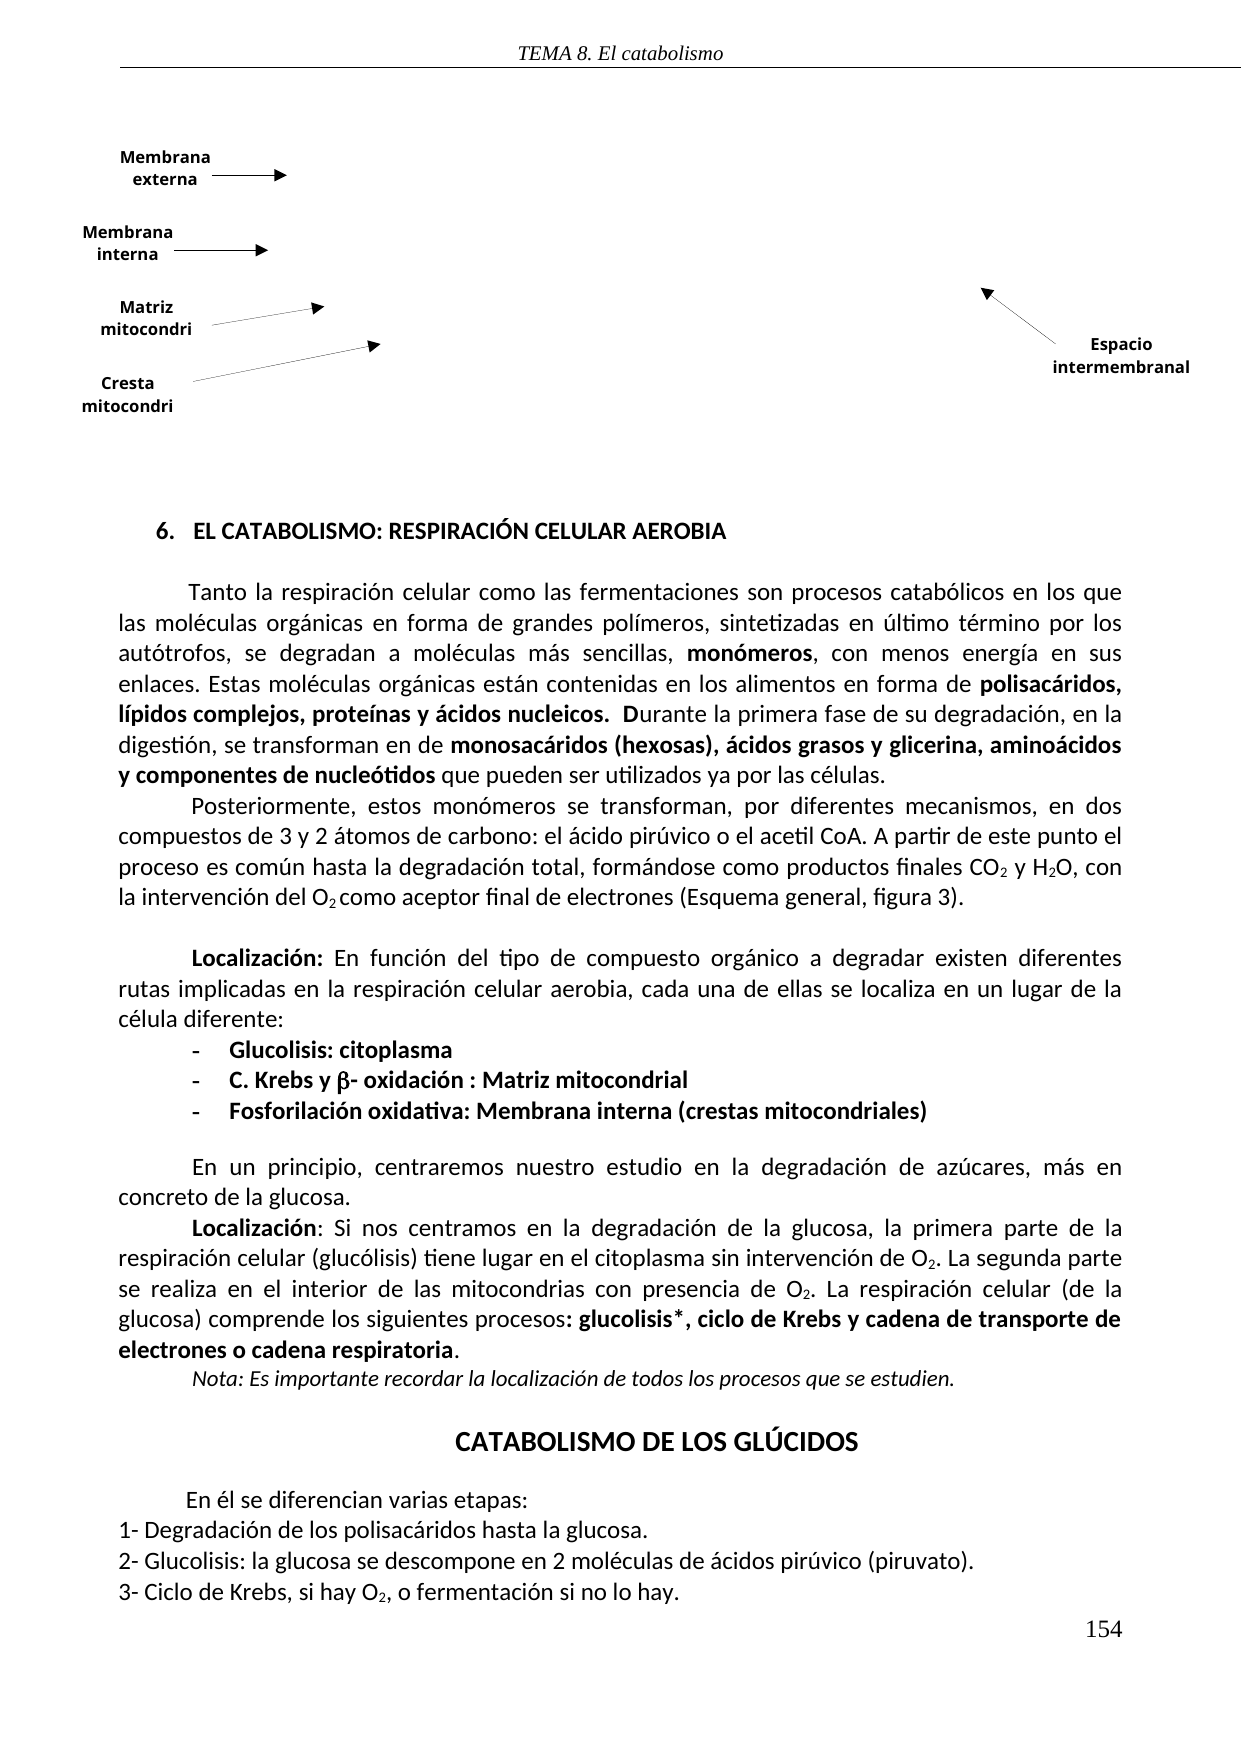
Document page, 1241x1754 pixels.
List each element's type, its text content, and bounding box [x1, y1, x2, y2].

text En él se diferencian varias etapas: [118, 1484, 1122, 1515]
text 1- Degradación de los polisacáridos hasta la glucosa. [118, 1515, 1122, 1545]
list C. Krebs y - oxidación : Matriz mitocondrial [192, 1064, 1122, 1095]
text 2- Glucolisis: la glucosa se descompone en 2 moléculas de ácidos pirúvico (piruvato). [118, 1545, 1122, 1576]
text Localización: Si nos centramos en la degradación de la glucosa, la primera parte de la respiración celular (glucólisis) tiene lugar en el citoplasma sin intervención de O2. La segunda parte se realiza en el interior de las mitocondrias con presencia de O2. La respiración celular (de la glucosa) comprende los siguientes procesos: glucolisis*, ciclo de Krebs y cadena de transporte de electrones o cadena respiratoria. [118, 1212, 1122, 1364]
text CATABOLISMO DE LOS GLÚCIDOS [118, 1423, 1122, 1459]
subtitle EL CATABOLISMO: RESPIRACIÓN CELULAR AEROBIA [156, 515, 1122, 546]
text Localización: En función del tipo de compuesto orgánico a degradar existen diferentes rutas implicadas en la respiración celular aerobia, cada una de ellas se localiza en un lugar de la célula diferente: [118, 942, 1122, 1034]
text En un principio, centraremos nuestro estudio en la degradación de azúcares, más en concreto de la glucosa. [118, 1151, 1122, 1212]
text Posteriormente, estos monómeros se transforman, por diferentes mecanismos, en dos compuestos de 3 y 2 átomos de carbono: el ácido pirúvico o el acetil CoA. A partir de este punto el proceso es común hasta la degradación total, formándose como productos finales CO2 y H2O, con la intervención del O2 como aceptor final de electrones (Esquema general, figura 3). [118, 790, 1122, 912]
list Fosforilación oxidativa: Membrana interna (crestas mitocondriales) [192, 1095, 1122, 1126]
list Glucolisis: citoplasma [192, 1034, 1122, 1064]
text 3- Ciclo de Krebs, si hay O2, o fermentación si no lo hay. [118, 1576, 1122, 1606]
text Tanto la respiración celular como las fermentaciones son procesos catabólicos en los que las moléculas orgánicas en forma de grandes polímeros, sintetizadas en último término por los autótrofos, se degradan a moléculas más sencillas, monómeros, con menos energía en sus enlaces. Estas moléculas orgánicas están contenidas en los alimentos en forma de polisacáridos, lípidos complejos, proteínas y ácidos nucleicos. Durante la primera fase de su degradación, en la digestión, se transforman en de monosacáridos (hexosas), ácidos grasos y glicerina, aminoácidos y componentes de nucleótidos que pueden ser utilizados ya por las células. [118, 576, 1122, 790]
text Nota: Es importante recordar la localización de todos los procesos que se estudien. [118, 1364, 1122, 1393]
